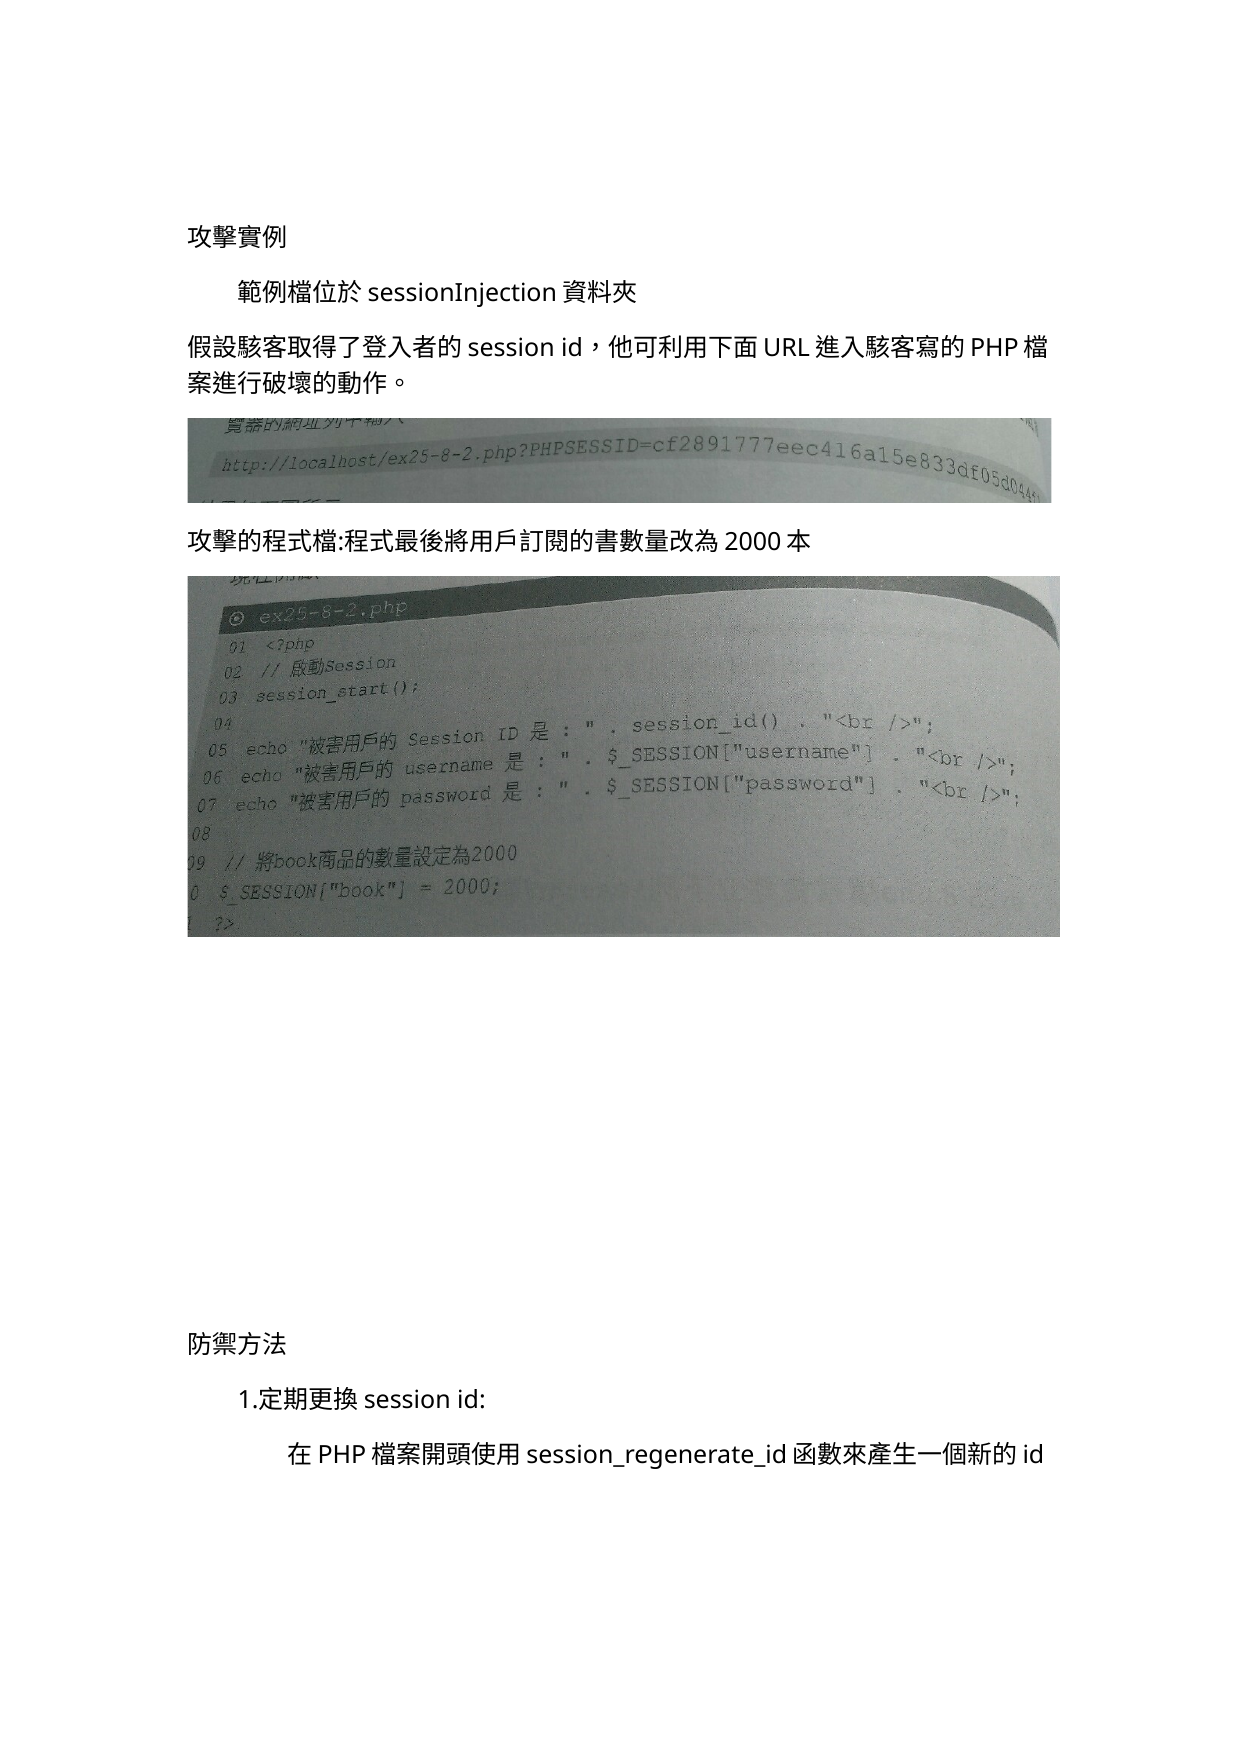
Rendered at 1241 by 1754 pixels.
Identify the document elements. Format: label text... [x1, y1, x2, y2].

text 假設駭客取得了登入者的session id，他可利用下面URL進入駭客寫的PHP檔案進行破壞的動作。 [187, 327, 1053, 400]
text 在PHP檔案開頭使用session_regenerate_id函數來產生一個新的id [237, 1435, 1053, 1471]
text 1.定期更換session id: [187, 1380, 1053, 1416]
text 防禦方法 [187, 1325, 1053, 1361]
text 攻擊實例 [187, 217, 1053, 253]
text 攻擊的程式檔:程式最後將用戶訂閱的書數量改為2000本 [187, 521, 1053, 557]
picture [187, 576, 1060, 937]
text 範例檔位於sessionInjection資料夾 [187, 272, 1053, 308]
picture [187, 418, 1052, 503]
